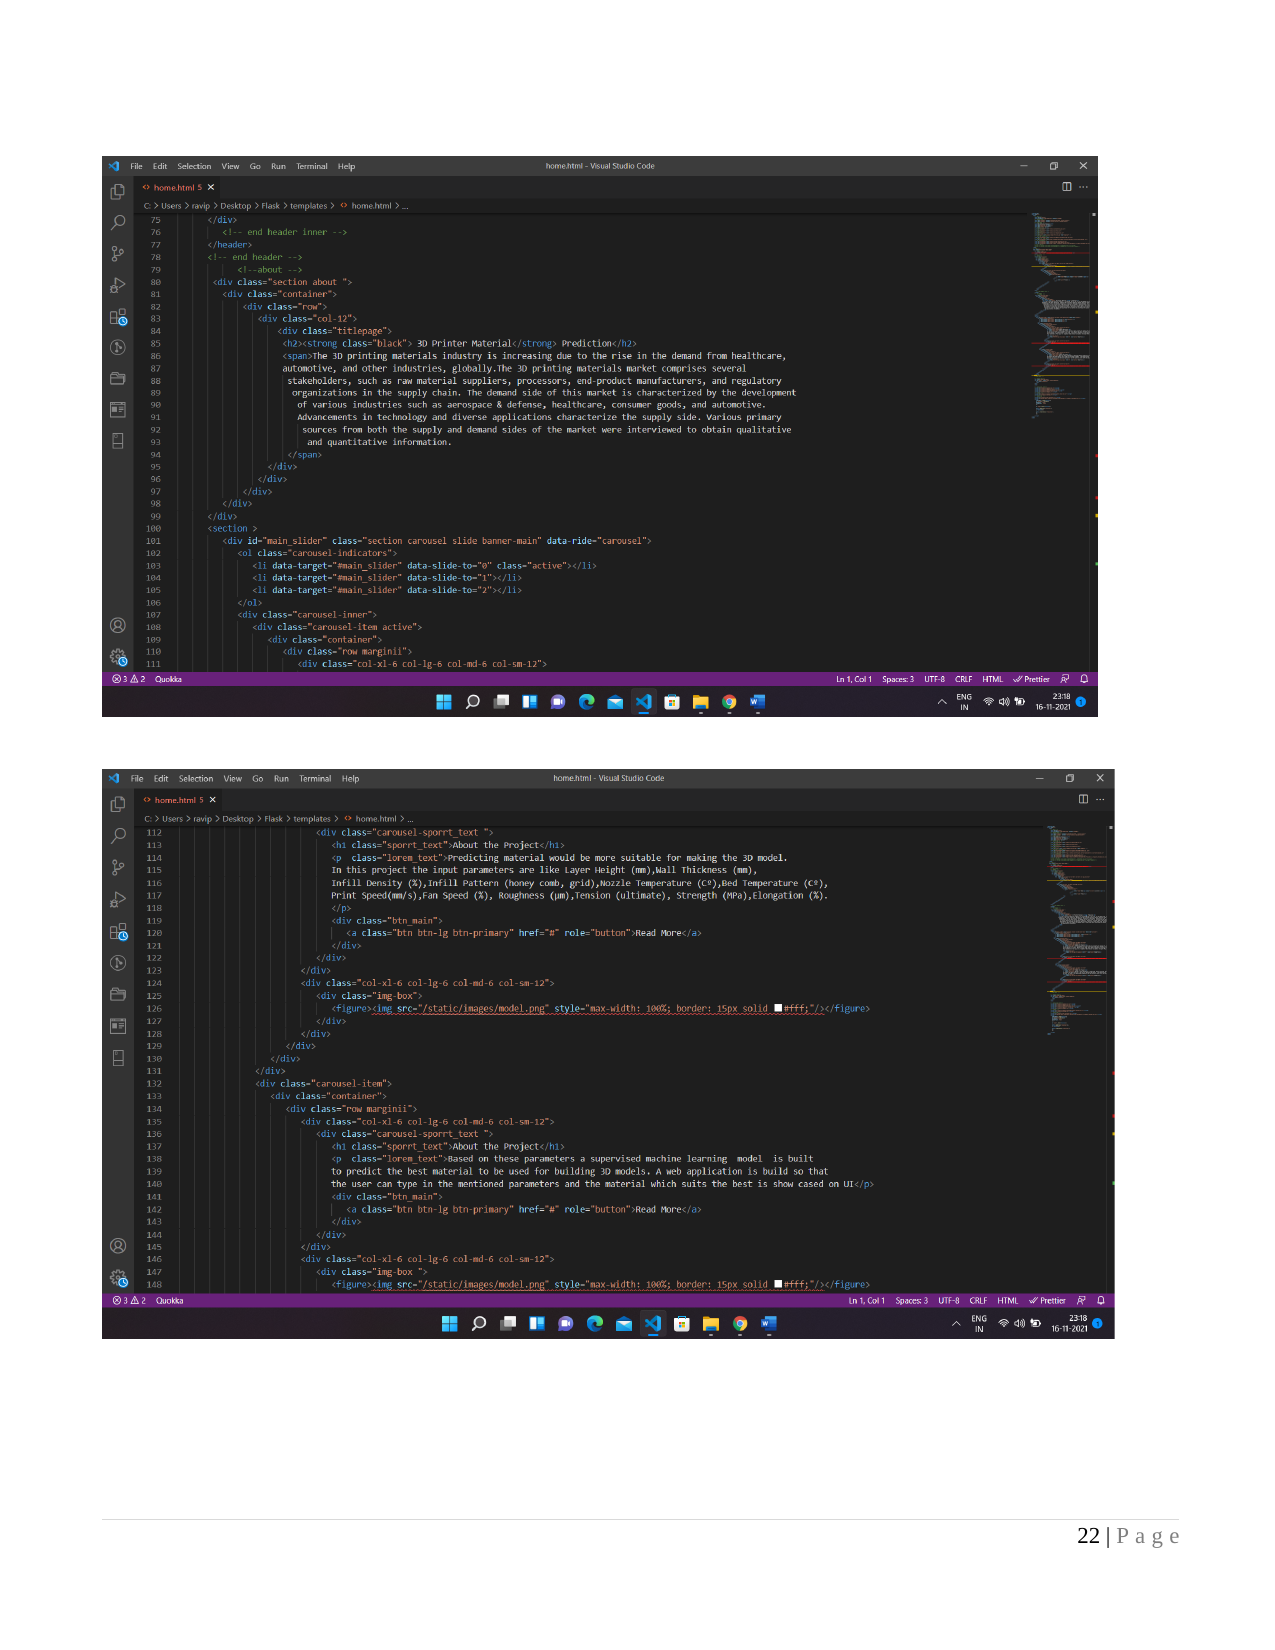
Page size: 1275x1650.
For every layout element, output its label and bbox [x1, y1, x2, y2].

picture [102, 156, 1098, 717]
picture [102, 769, 1115, 1339]
